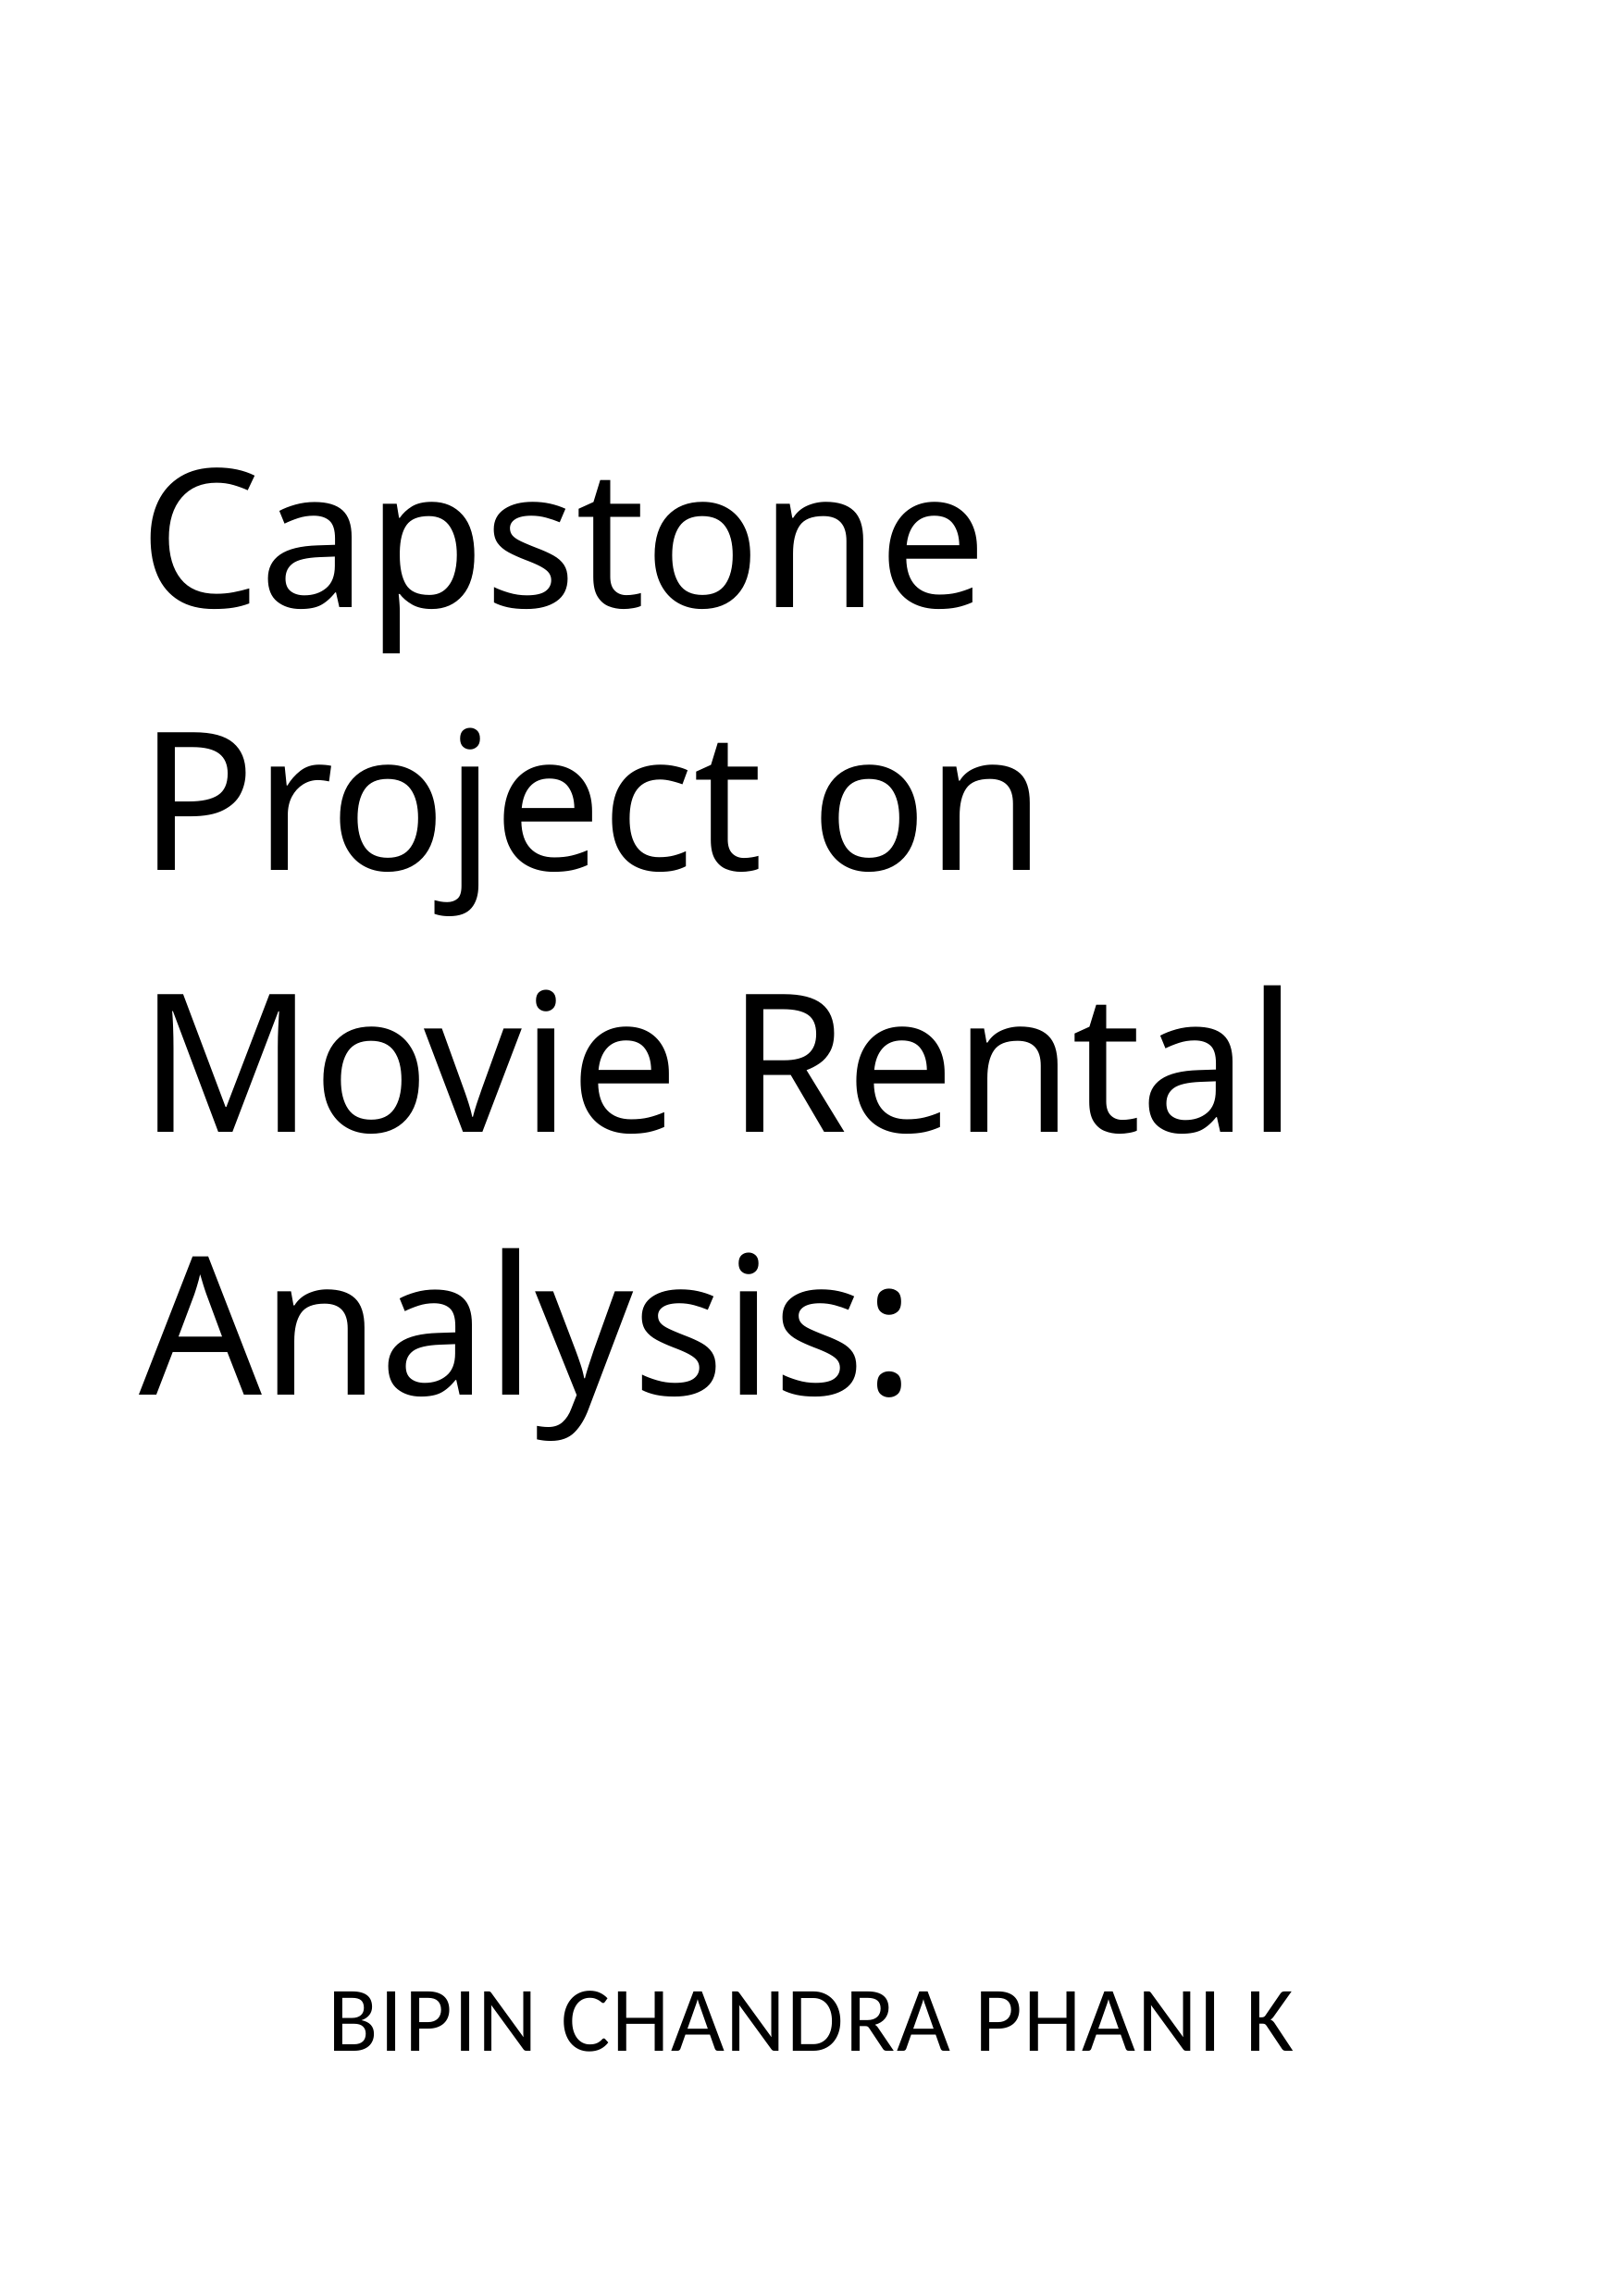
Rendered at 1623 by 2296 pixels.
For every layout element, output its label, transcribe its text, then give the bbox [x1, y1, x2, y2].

title Capstone Project on Movie Rental Analysis: [139, 402, 1484, 1452]
subtitle BIPIN CHANDRA PHANI K [139, 1961, 1484, 2074]
